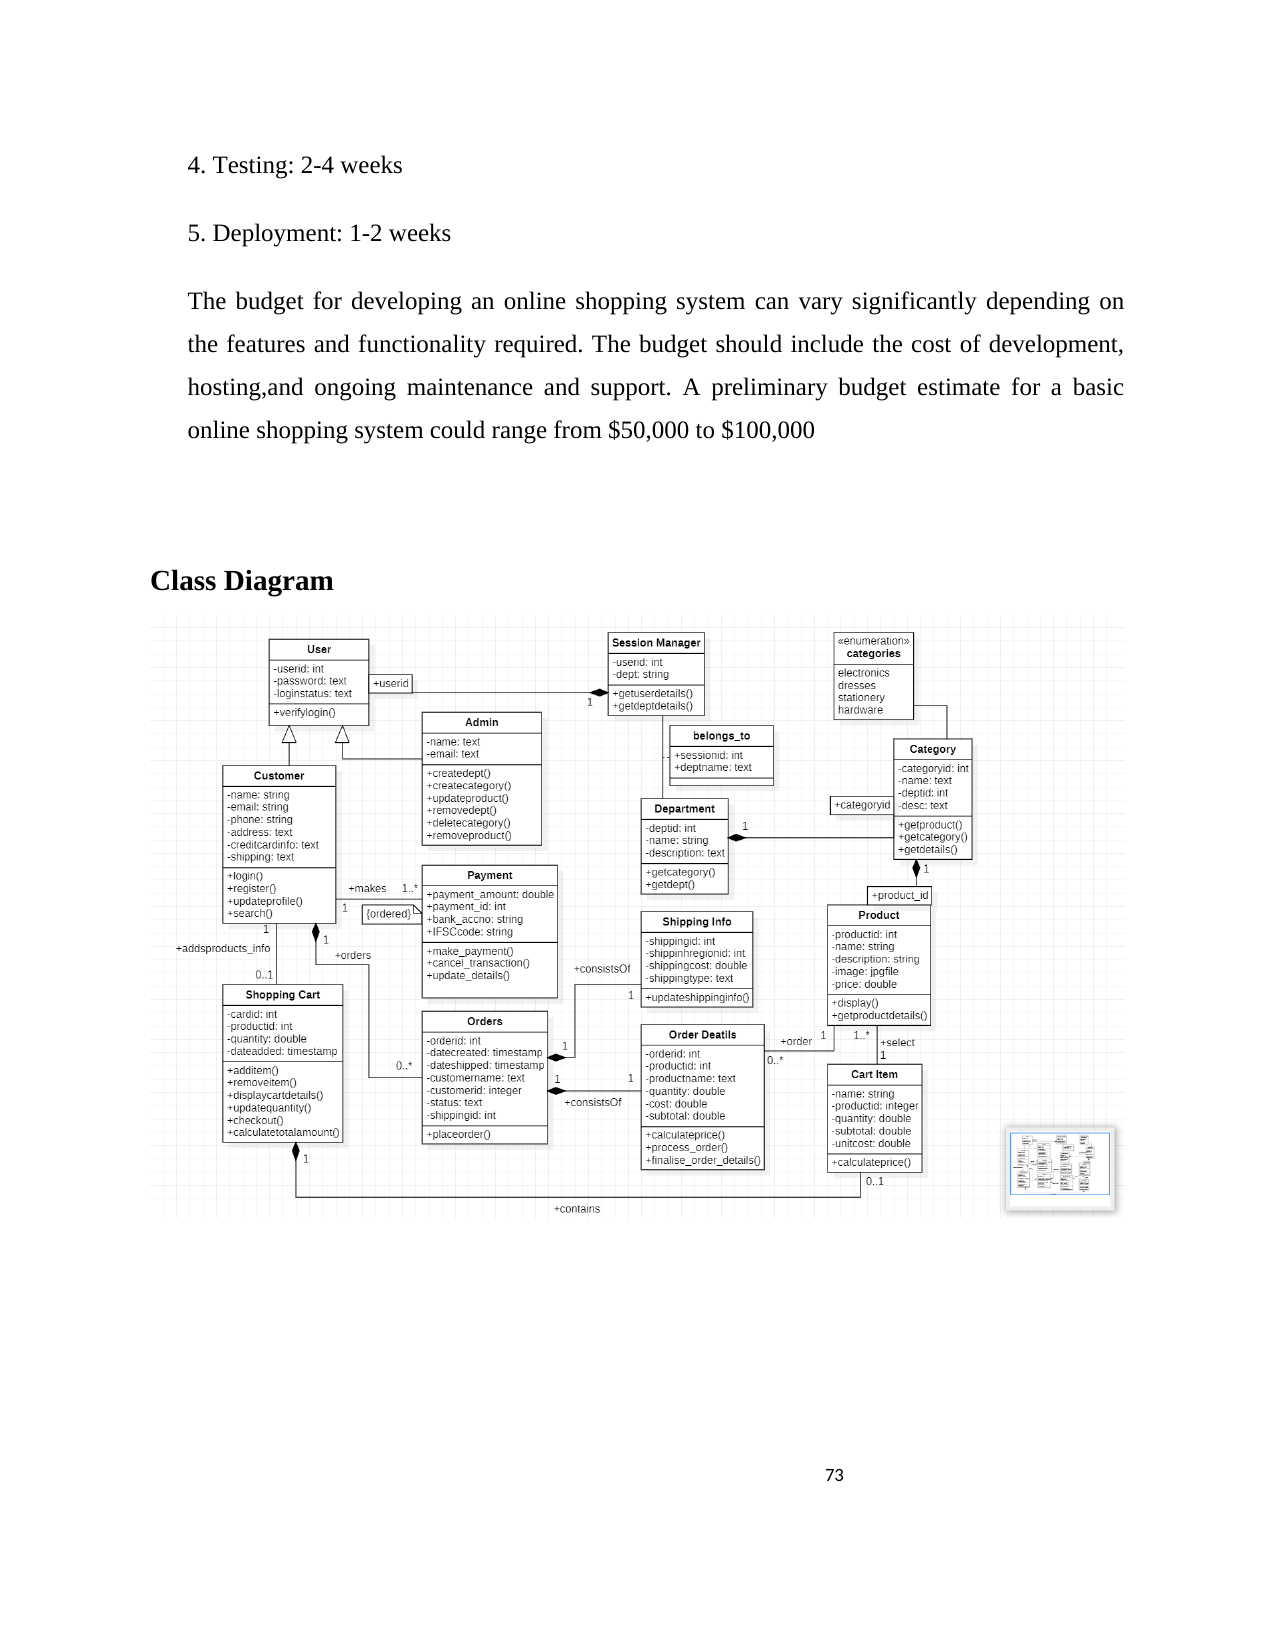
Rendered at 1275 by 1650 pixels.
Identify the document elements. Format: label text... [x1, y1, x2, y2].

text Class Diagram [150, 563, 1125, 597]
text 5. Deployment: 1-2 weeks [187, 218, 1125, 247]
text 4. Testing: 2-4 weeks [187, 150, 1125, 179]
picture [150, 615, 1125, 1218]
text The budget for developing an online shopping system can vary significantly depending on the features and functionality required. The budget should include the cost of development, hosting,and ongoing maintenance and support. A preliminary budget estimate for a basic online shopping system could range from $50,000 to $100,000 [187, 286, 1125, 444]
